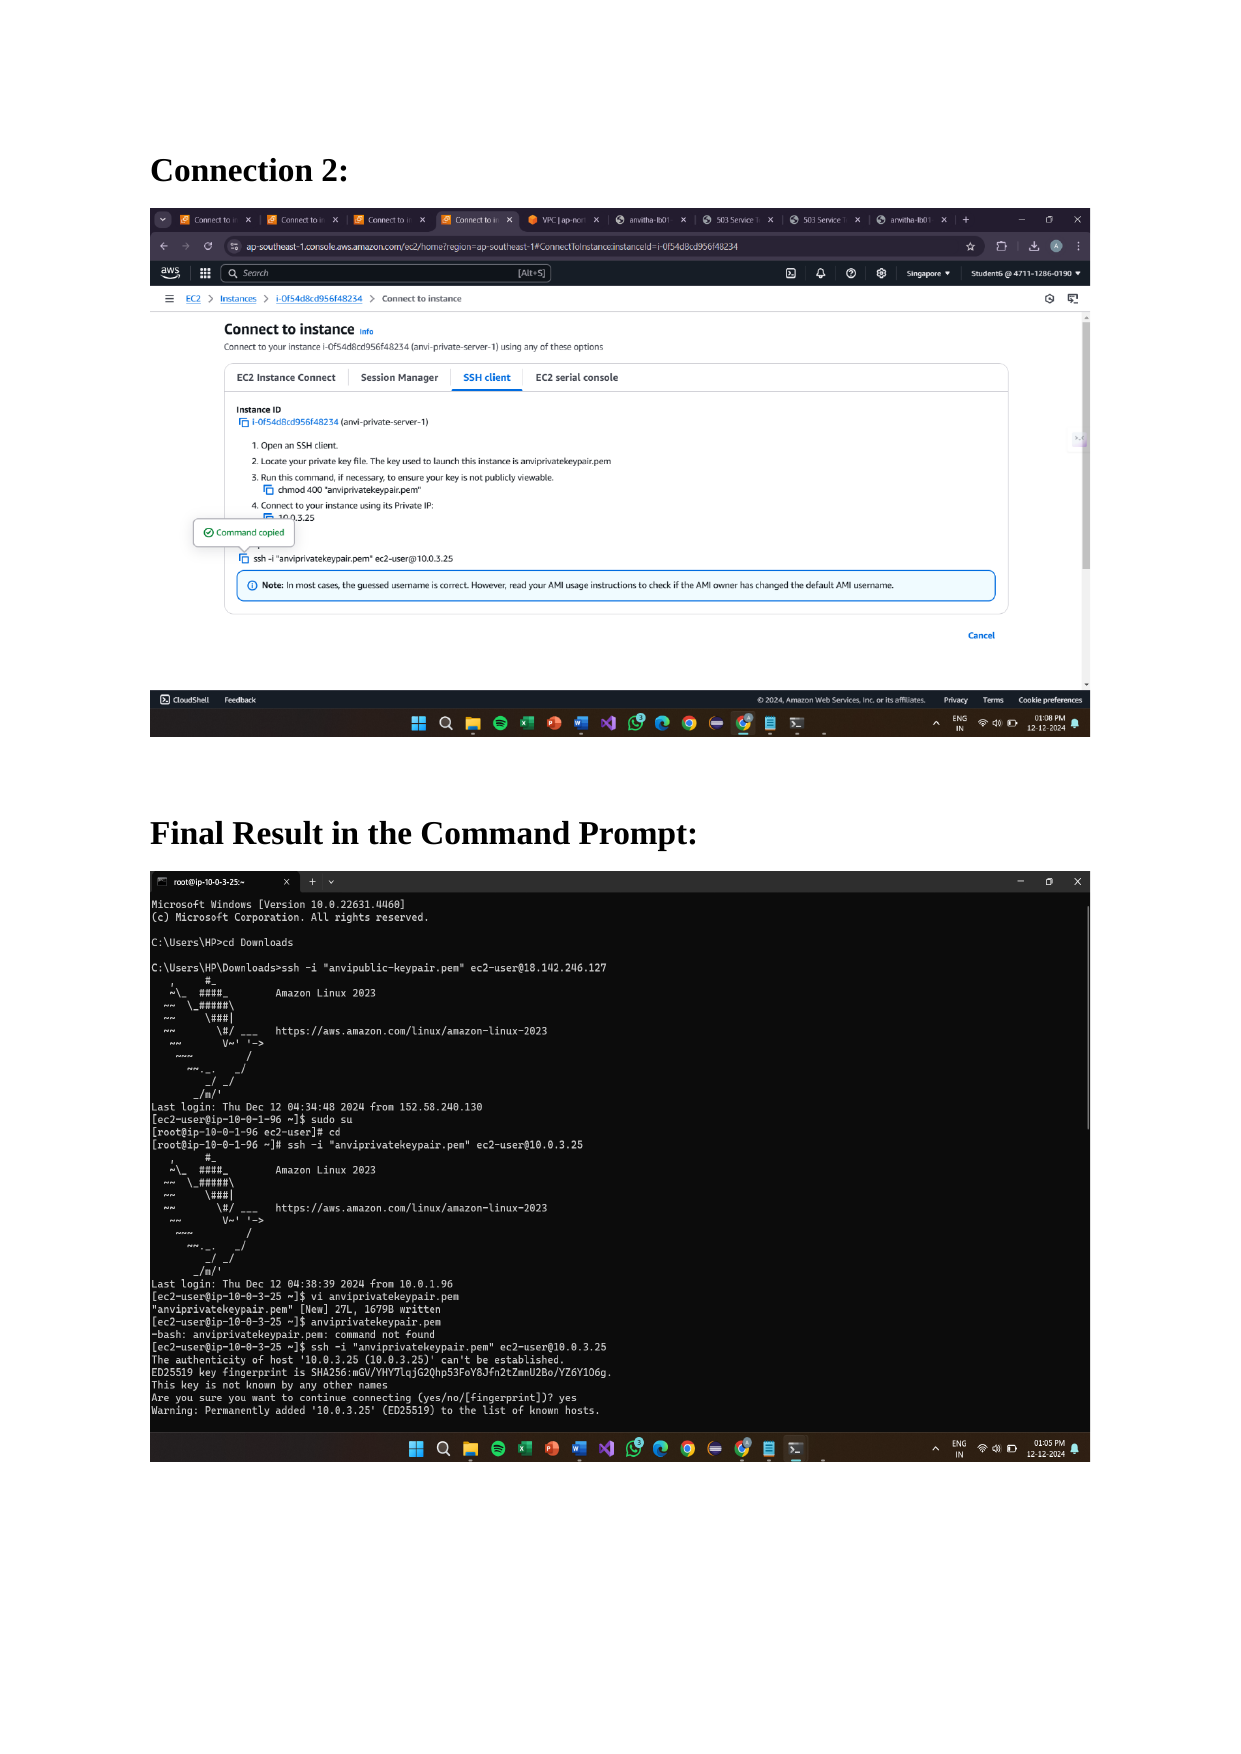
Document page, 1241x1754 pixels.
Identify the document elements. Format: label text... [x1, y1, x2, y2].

text Final Result in the Command Prompt: [150, 813, 1090, 852]
picture [150, 871, 1091, 1462]
picture [150, 208, 1091, 737]
text Connection 2: [150, 150, 1090, 188]
